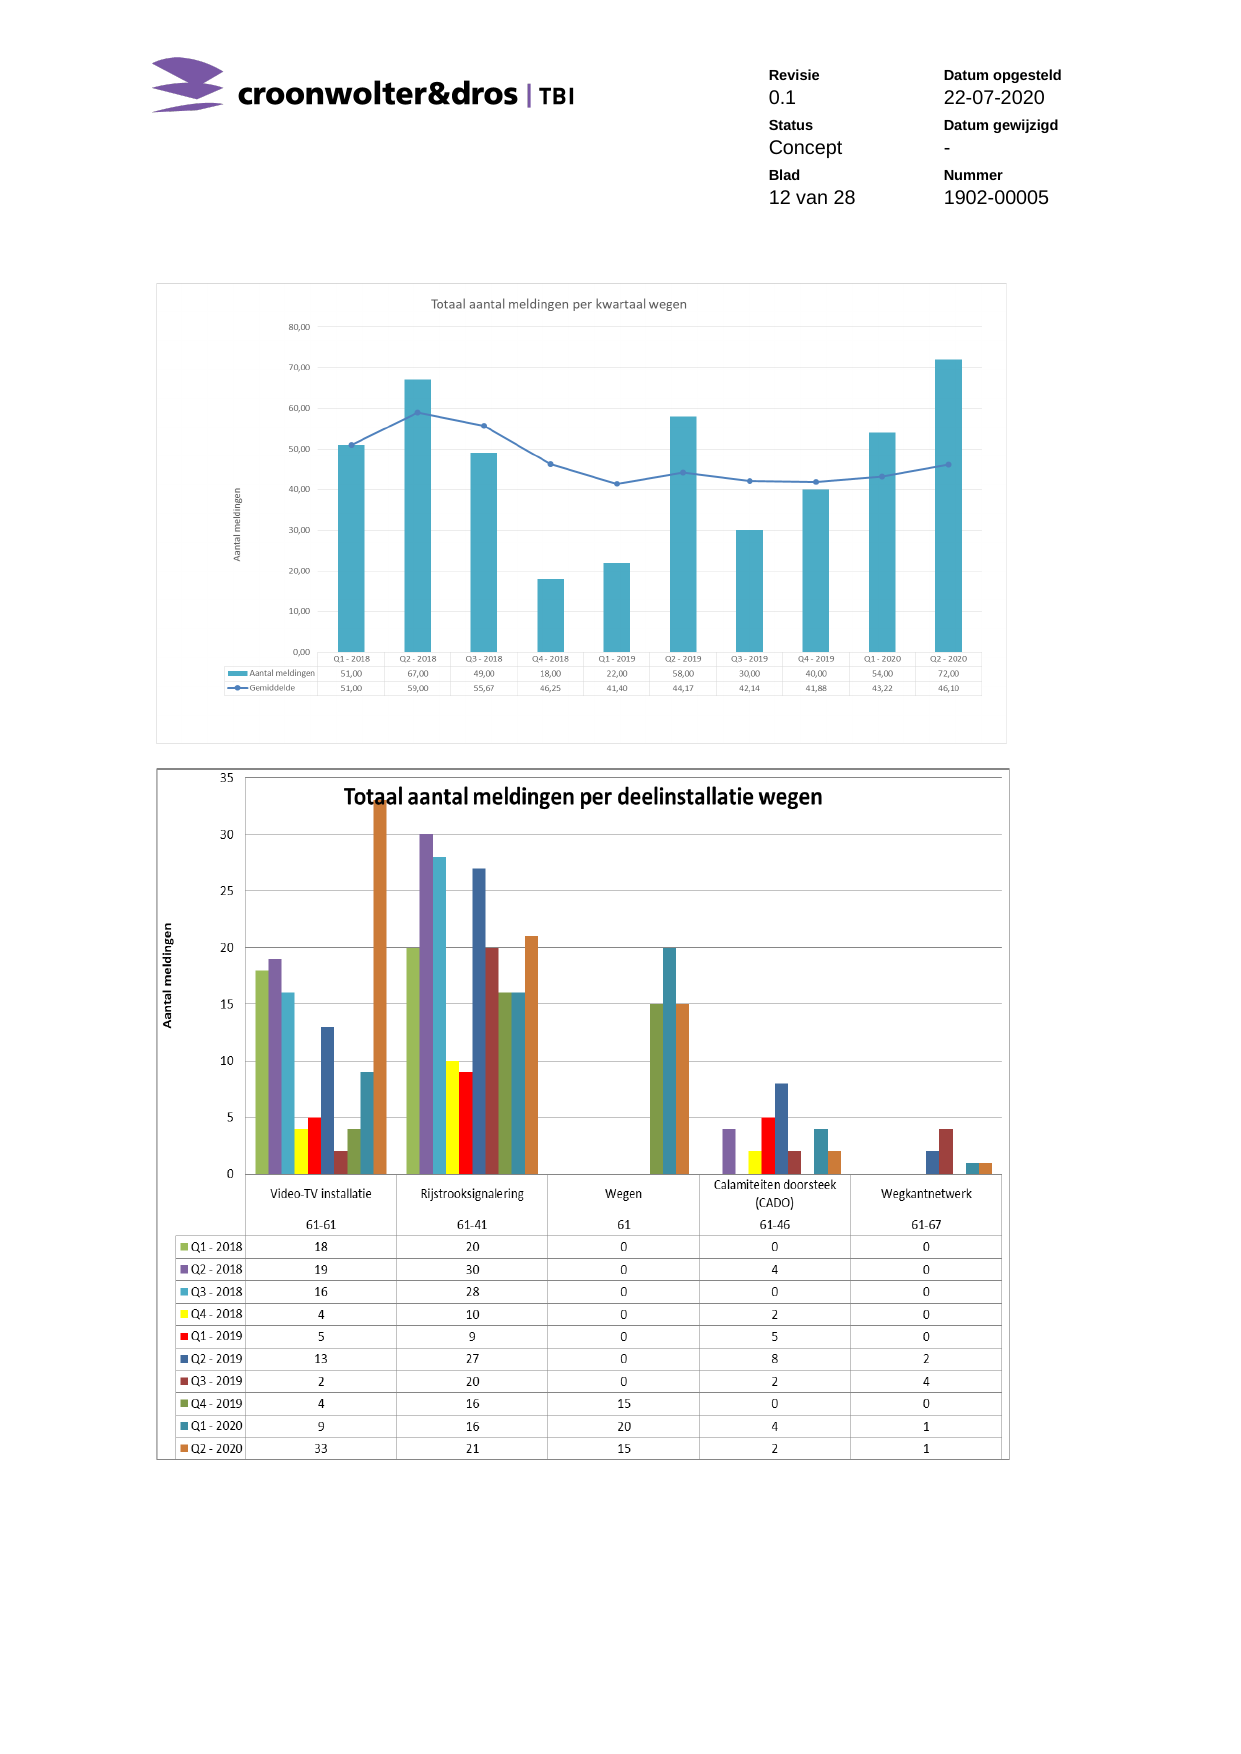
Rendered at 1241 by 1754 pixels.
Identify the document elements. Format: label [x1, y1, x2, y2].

picture [0, 0, 581, 116]
picture [156, 283, 1007, 744]
picture [156, 768, 1010, 1460]
